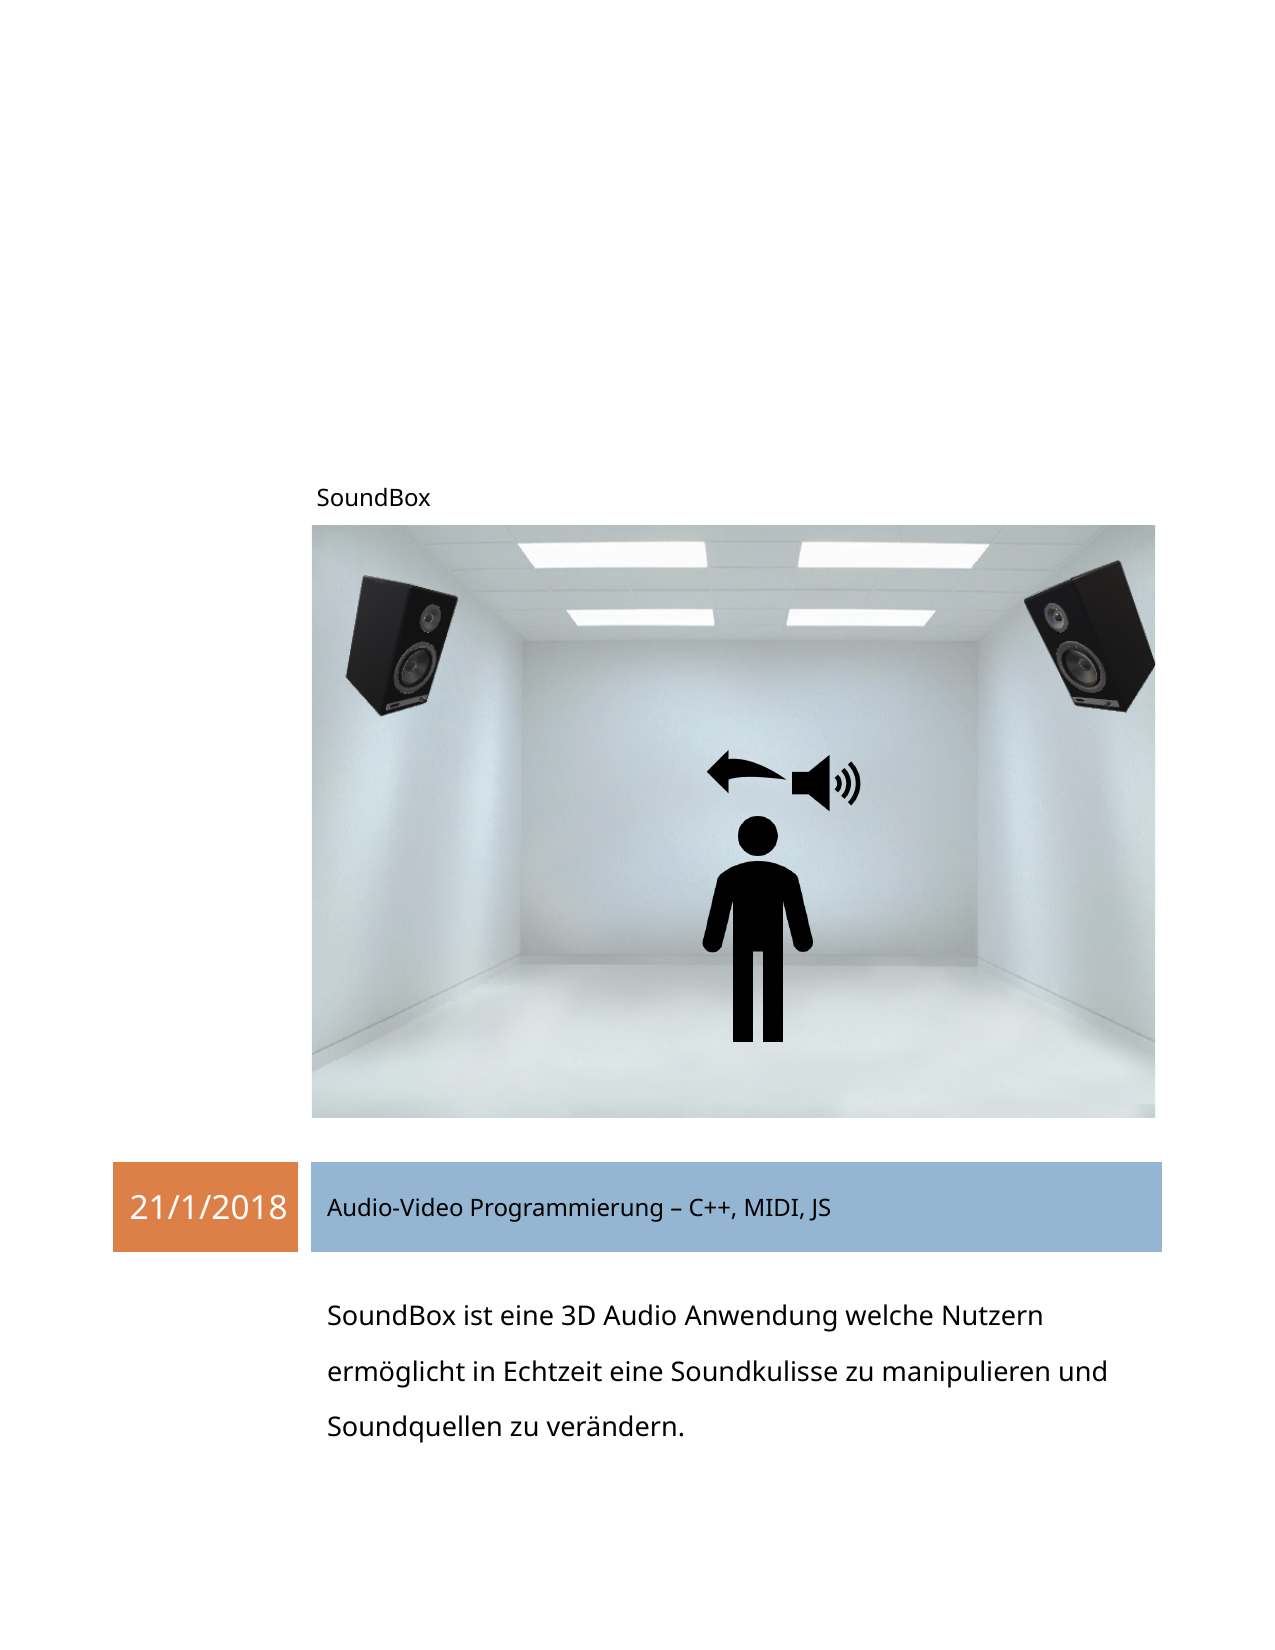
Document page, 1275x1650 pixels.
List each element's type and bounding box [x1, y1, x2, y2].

picture [311, 525, 1171, 1118]
